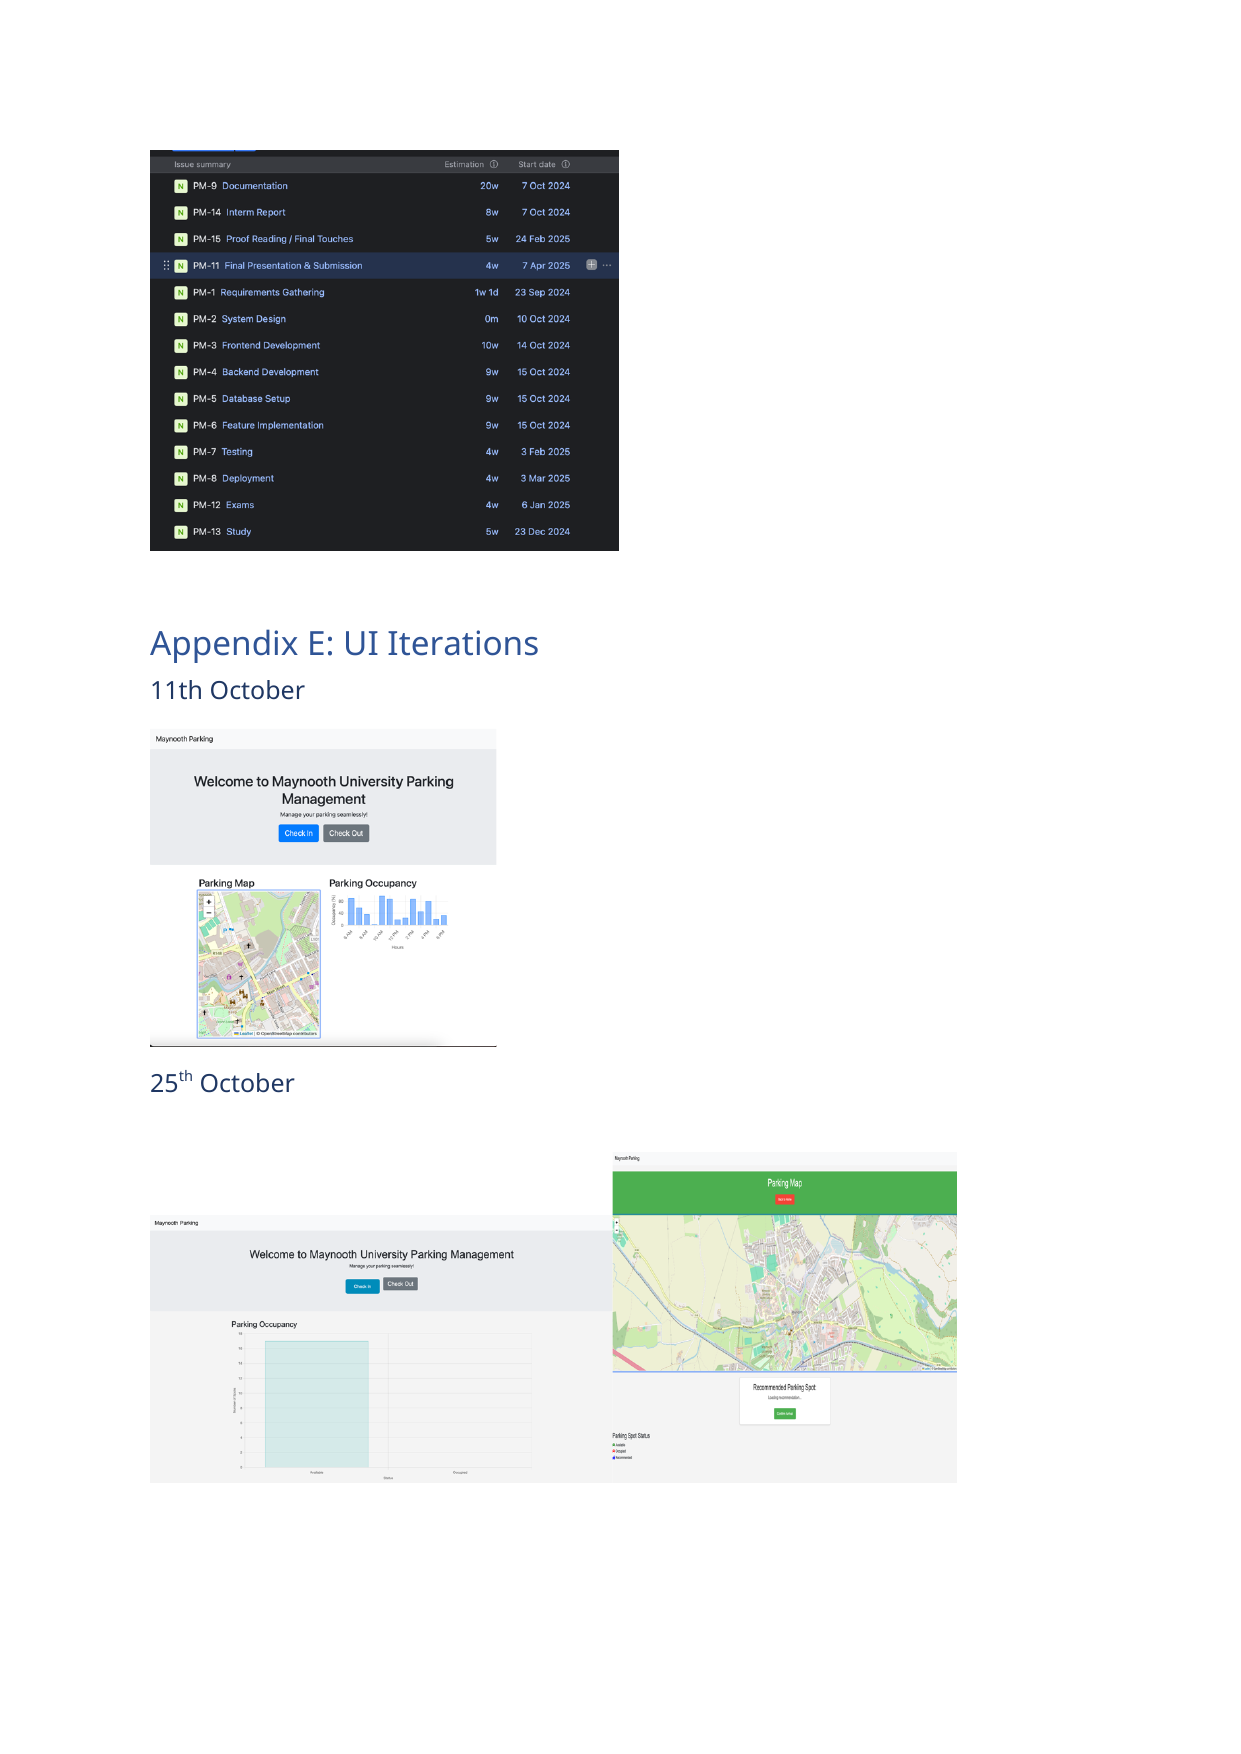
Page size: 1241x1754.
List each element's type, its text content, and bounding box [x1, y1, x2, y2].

subtitle 25th October [150, 1066, 1090, 1100]
picture [150, 709, 497, 1047]
picture [150, 150, 619, 551]
picture [150, 1152, 957, 1483]
subtitle 11th October [150, 672, 1090, 707]
subtitle Appendix E: UI Iterations [150, 619, 1090, 665]
